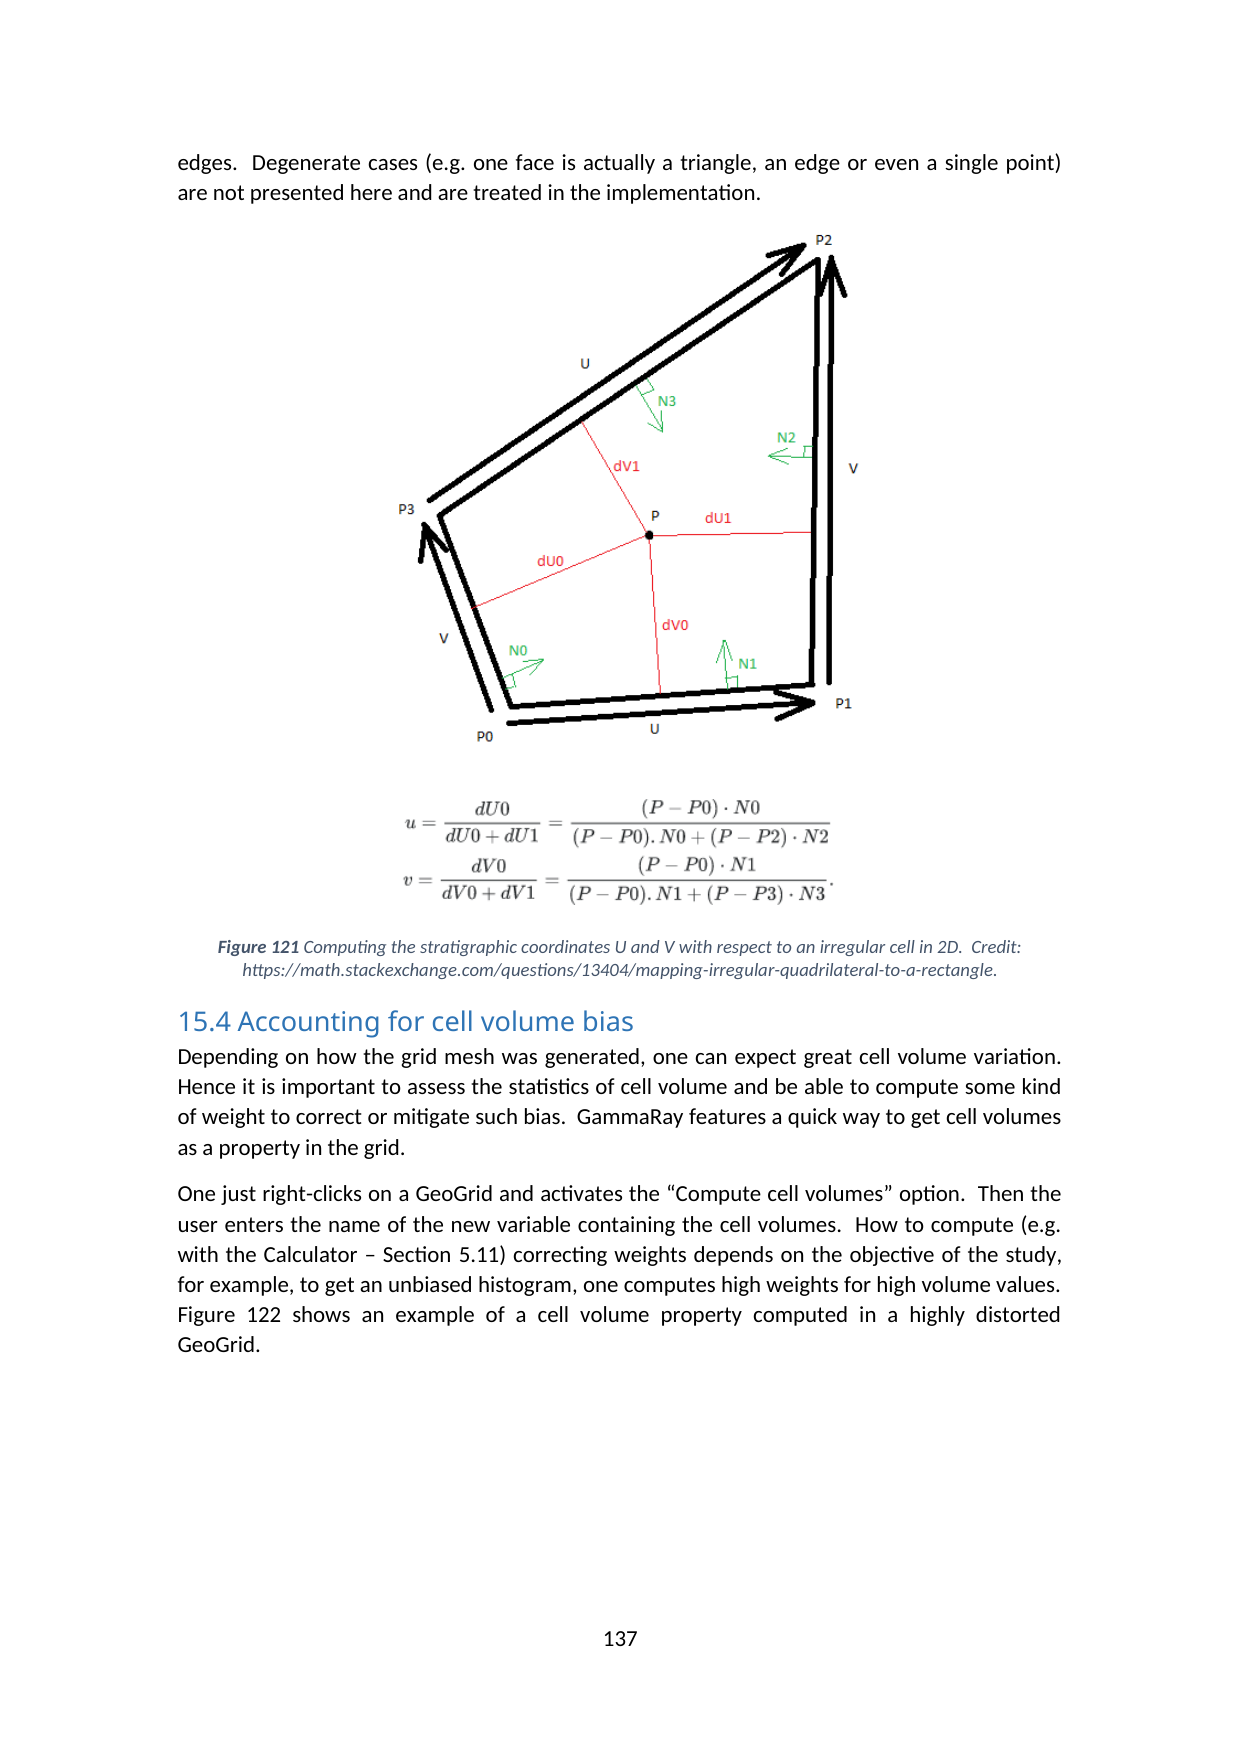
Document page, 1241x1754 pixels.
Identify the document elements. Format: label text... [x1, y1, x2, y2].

picture [381, 786, 859, 917]
picture [365, 224, 875, 768]
text Figure 121 Computing the stratigraphic coordinates U and V with respect to an irregular cell in 2D. Credit: https://math.stackexchange.com/questions/13404/mapping-irregular-quadrilateral-to-a-rectangle. [177, 936, 1063, 981]
text One just right-clicks on a GeoGrid and activates the “Compute cell volumes” option. Then the user enters the name of the new variable containing the cell volumes. How to compute (e.g. with the Calculator – Section 5.11) correcting weights depends on the objective of the study, for example, to get an unbiased histogram, one computes high weights for high volume values. Figure 114 shows an example of a cell volume property computed in a highly distorted GeoGrid. [177, 1179, 1063, 1359]
subtitle Accounting for cell volume bias [177, 1002, 1063, 1039]
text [177, 148, 1063, 206]
text Depending on how the grid mesh was generated, one can expect great cell volume variation. Hence it is important to assess the statistics of cell volume and be able to compute some kind of weight to correct or mitigate such bias. GammaRay features a quick way to get cell volumes as a property in the grid. [177, 1042, 1063, 1161]
